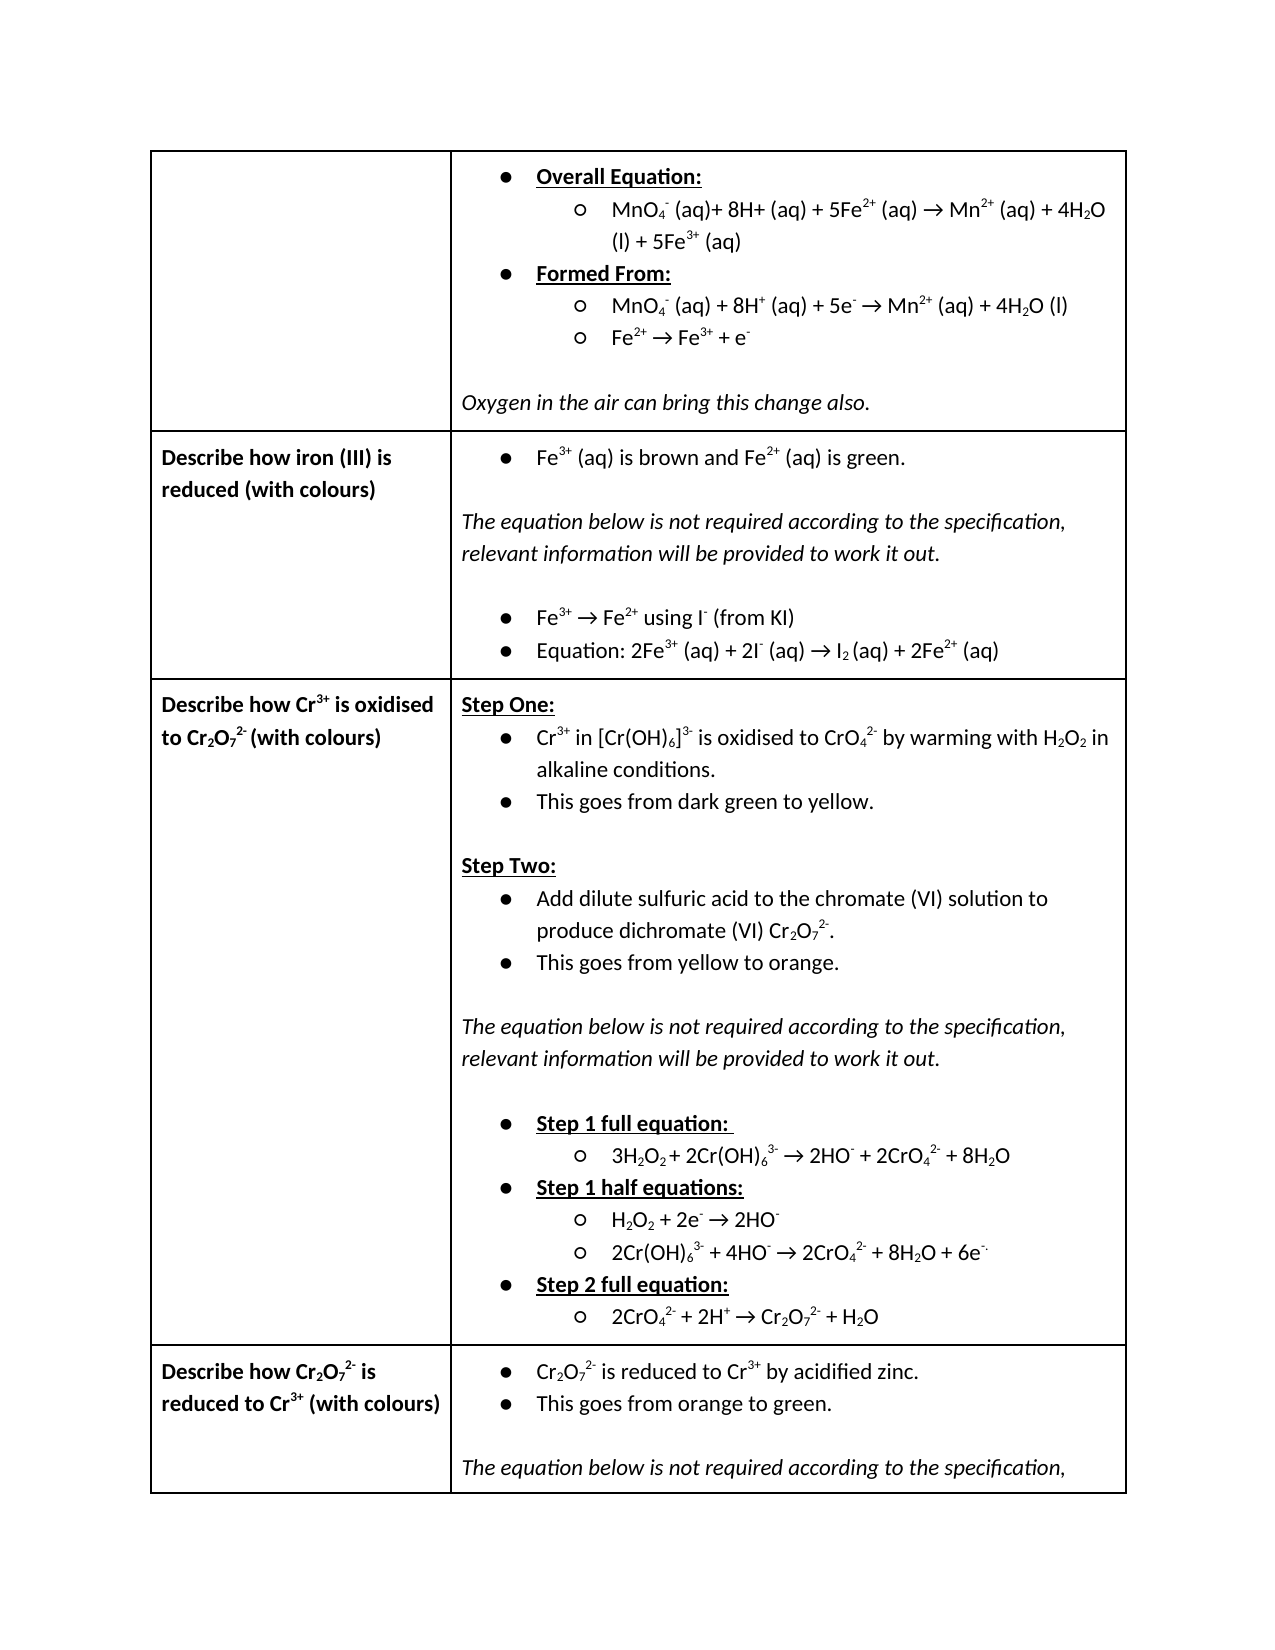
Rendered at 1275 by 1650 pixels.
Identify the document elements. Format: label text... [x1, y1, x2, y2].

table_cell Describe how Cr3+ is oxidised to Cr2O72- (with colours) [152, 680, 450, 1344]
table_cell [152, 1346, 450, 1492]
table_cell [152, 152, 450, 430]
table_cell Step One: Cr3+ in [Cr(OH)6]3- is oxidised to CrO42- by warming with H2O2 in alkaline conditions. This goes from dark green to yellow. Step Two: Add dilute sulfuric acid to the chromate (VI) solution to produce dichromate (VI) Cr2O72-. This goes from yellow to orange. The equation below is not required according to the specification, relevant information will be provided to work it out. Step 1 full equation: 3H2O2 + 2Cr(OH)63- → 2HO- + 2CrO42- + 8H2O Step 1 half equations: H2O2 + 2e- → 2HO- 2Cr(OH)63- + 4HO- → 2CrO42- + 8H2O + 6e-. Step 2 full equation: 2CrO42- + 2H+ → Cr2O72- + H2O [452, 680, 1125, 1344]
table_cell Fe3+ (aq) is brown and Fe2+ (aq) is green. The equation below is not required according to the specification, relevant information will be provided to work it out. Fe3+ → Fe2+ using I- (from KI) Equation: 2Fe3+ (aq) + 2I- (aq) → I2 (aq) + 2Fe2+ (aq) [452, 432, 1125, 678]
table_cell Describe how iron (III) is reduced (with colours) [152, 432, 450, 678]
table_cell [452, 1346, 1125, 1492]
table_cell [452, 152, 1125, 430]
